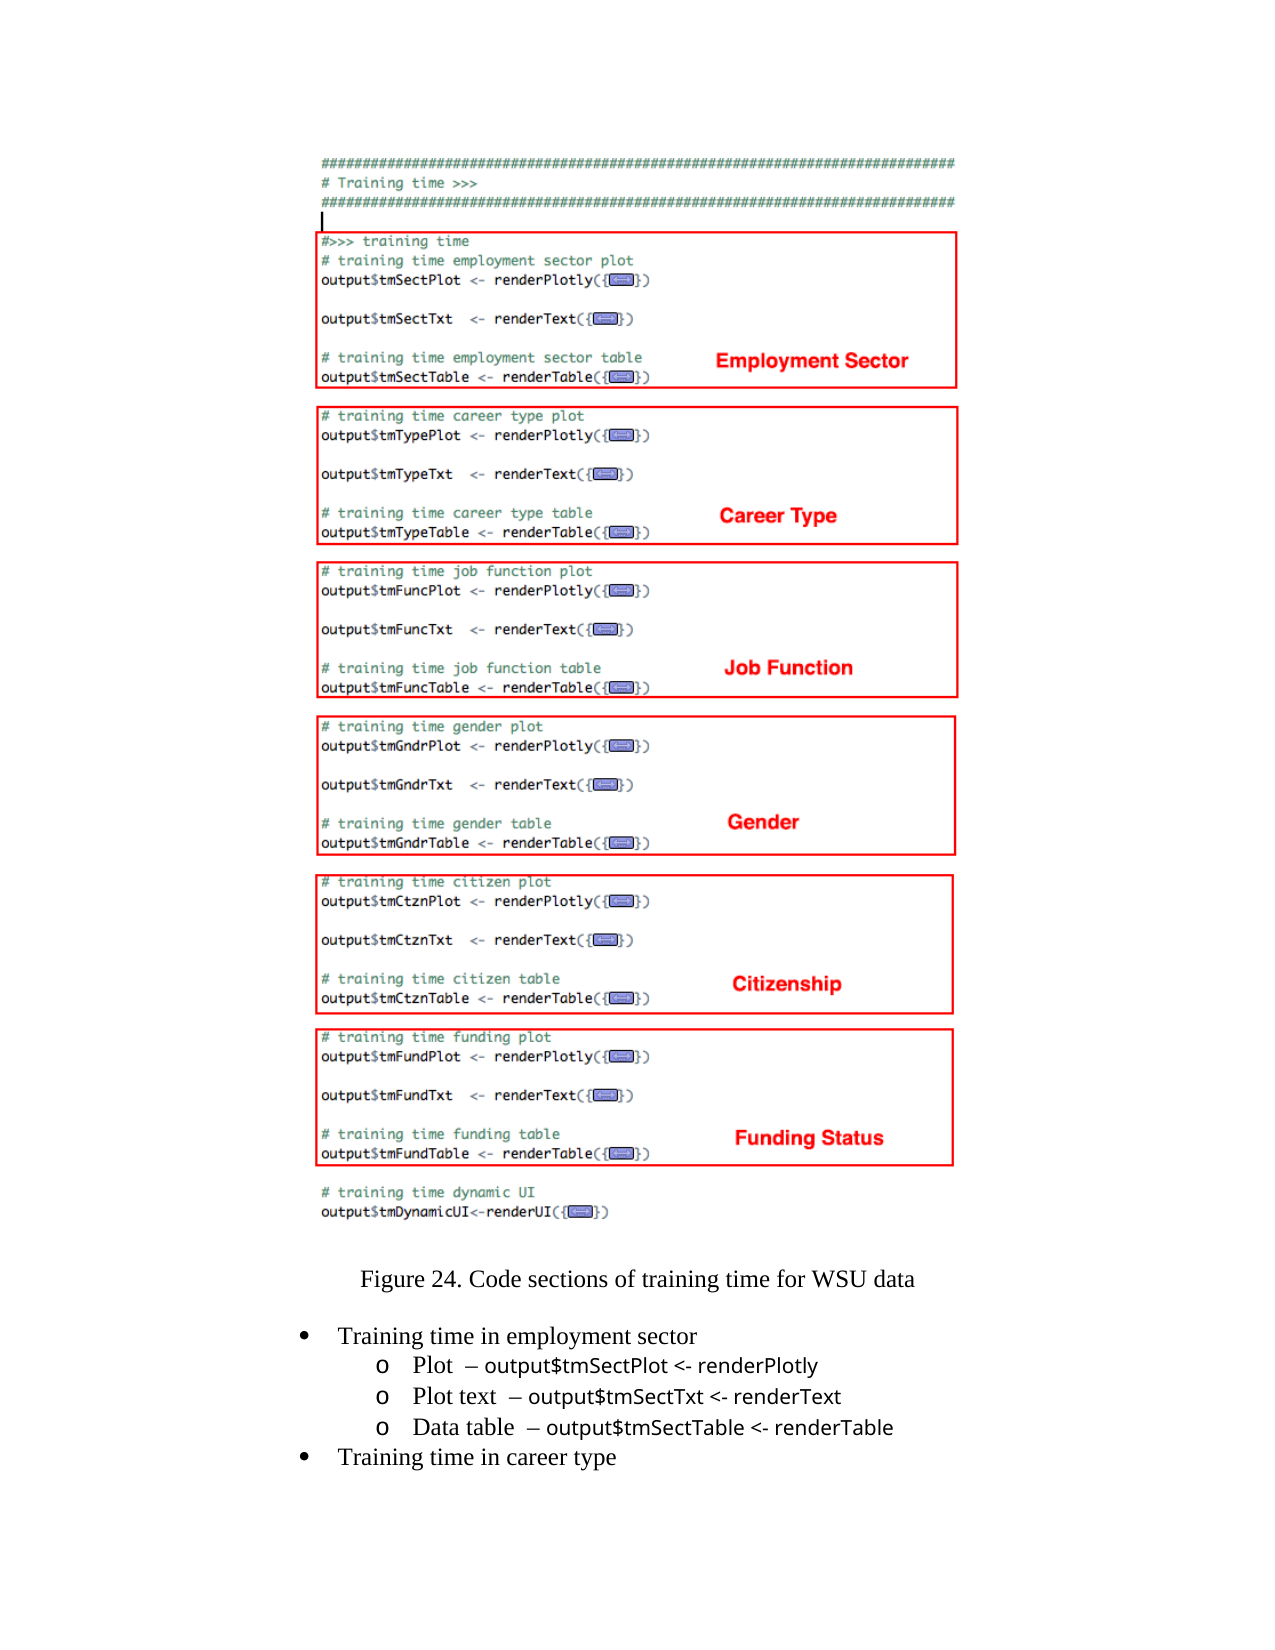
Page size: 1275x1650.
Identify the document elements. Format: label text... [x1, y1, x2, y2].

list Data table – output$tmSectTable <- renderTable [375, 1412, 1125, 1442]
list Training time in career type [300, 1442, 1125, 1471]
picture [305, 150, 970, 1235]
list Plot – output$tmSectPlot <- renderPlotly [375, 1350, 1125, 1381]
text Figure 24. Code sections of training time for WSU data [150, 1264, 1125, 1292]
list Plot text – output$tmSectTxt <- renderText [375, 1381, 1125, 1412]
list Training time in employment sector [300, 1321, 1125, 1350]
